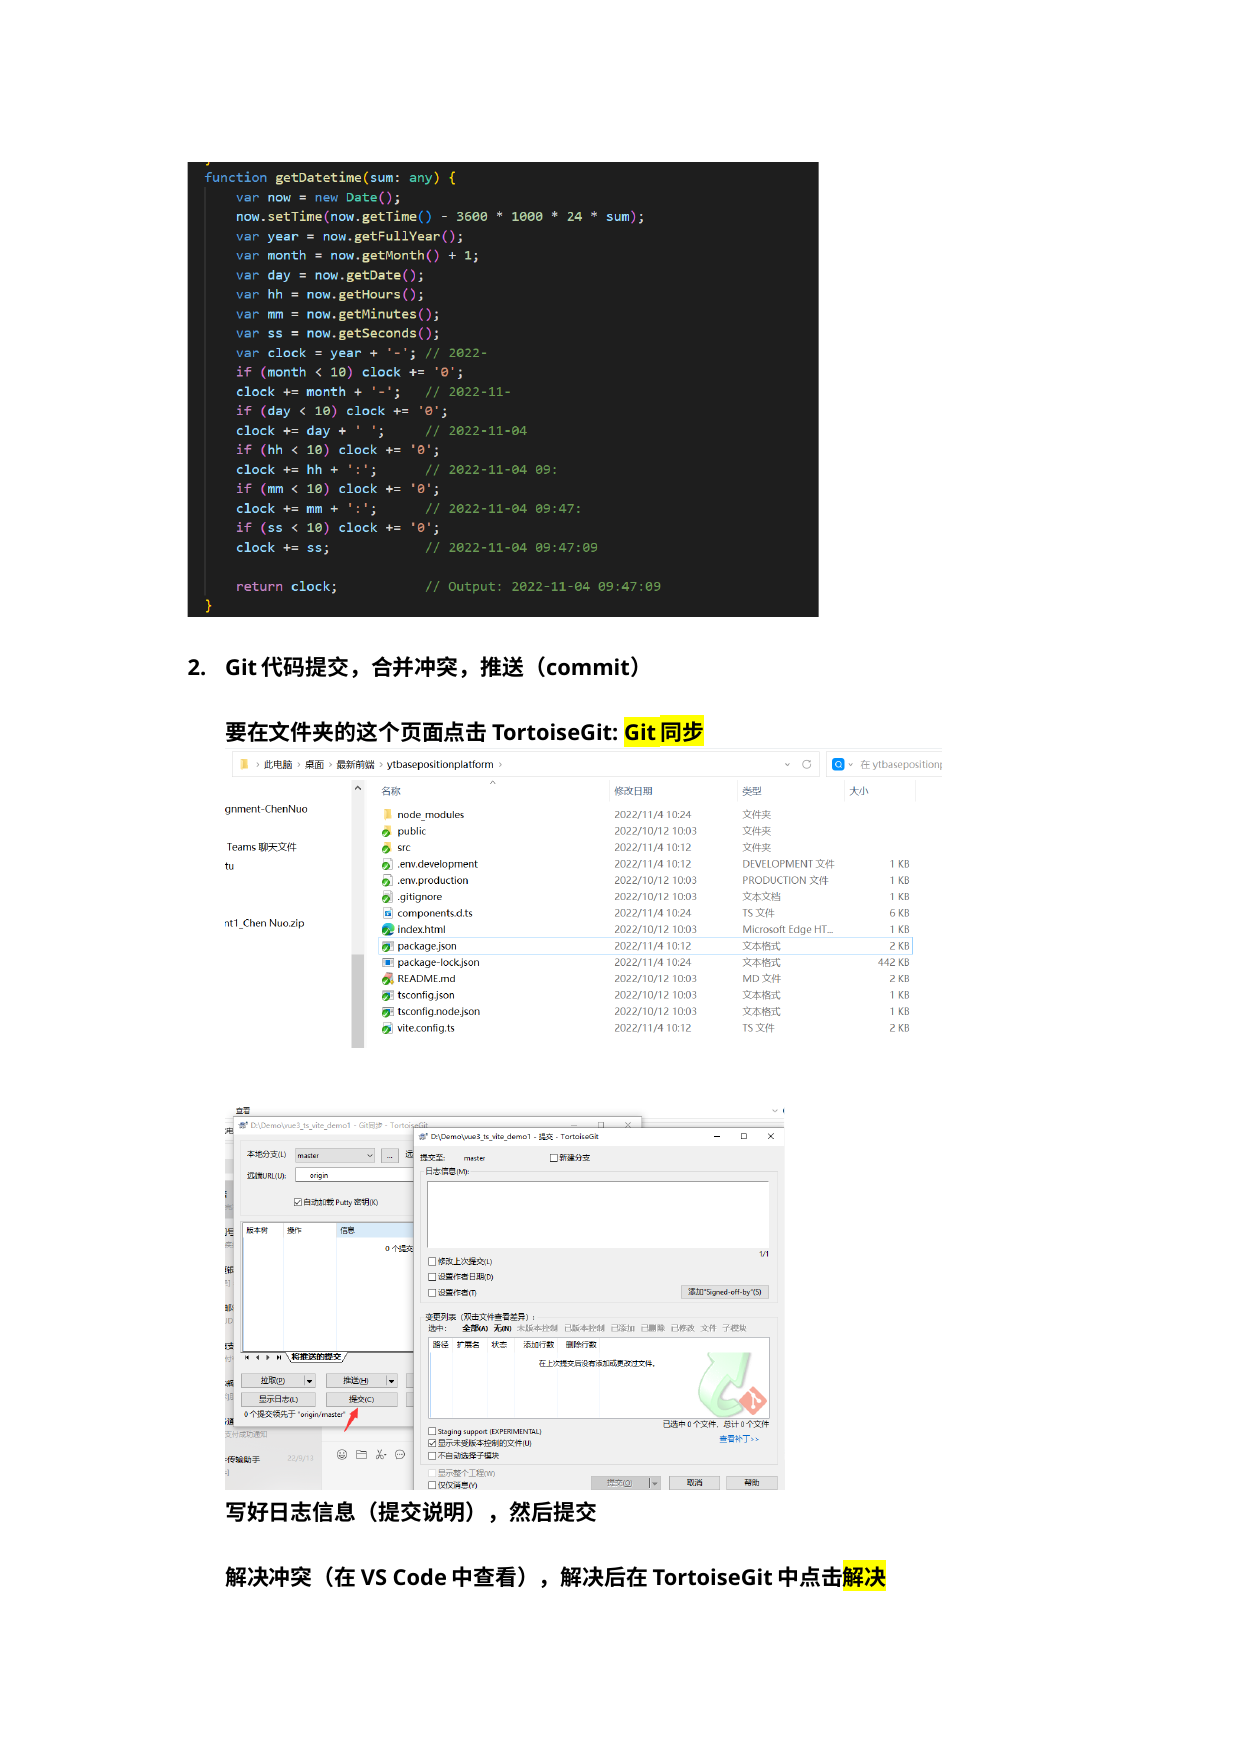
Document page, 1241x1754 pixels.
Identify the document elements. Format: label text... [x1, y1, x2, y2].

picture [225, 747, 942, 1048]
list 要在文件夹的这个页面点击TortoiseGit: Git同步 [225, 714, 1053, 747]
picture [187, 162, 819, 617]
list 写好日志信息（提交说明），然后提交 [225, 1494, 1053, 1527]
list Git代码提交，合并冲突，推送（commit） [187, 649, 1053, 682]
list 解决冲突（在VS Code中查看），解决后在TortoiseGit中点击解决 [225, 1559, 1053, 1592]
picture [225, 1104, 785, 1490]
